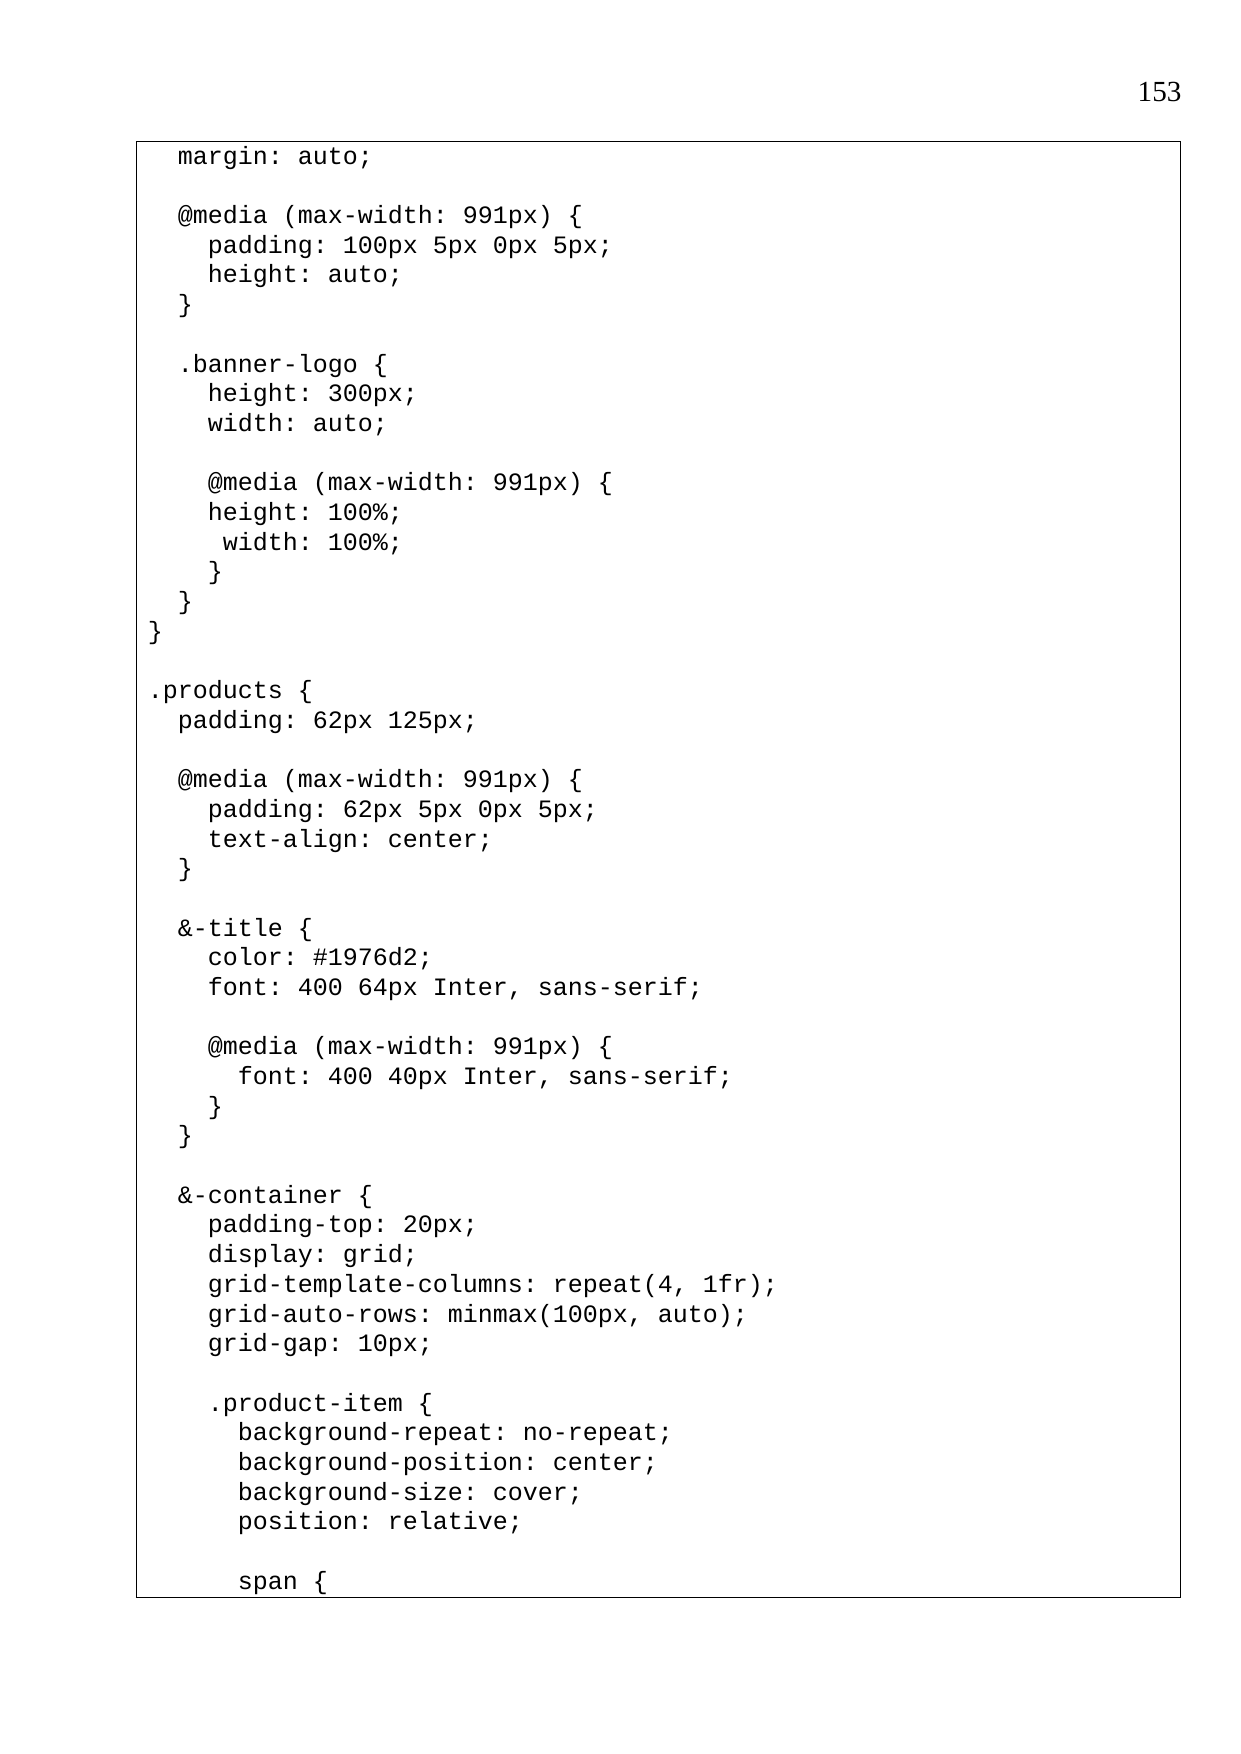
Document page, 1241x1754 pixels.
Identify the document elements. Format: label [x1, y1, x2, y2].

table_header [137, 142, 1180, 1597]
